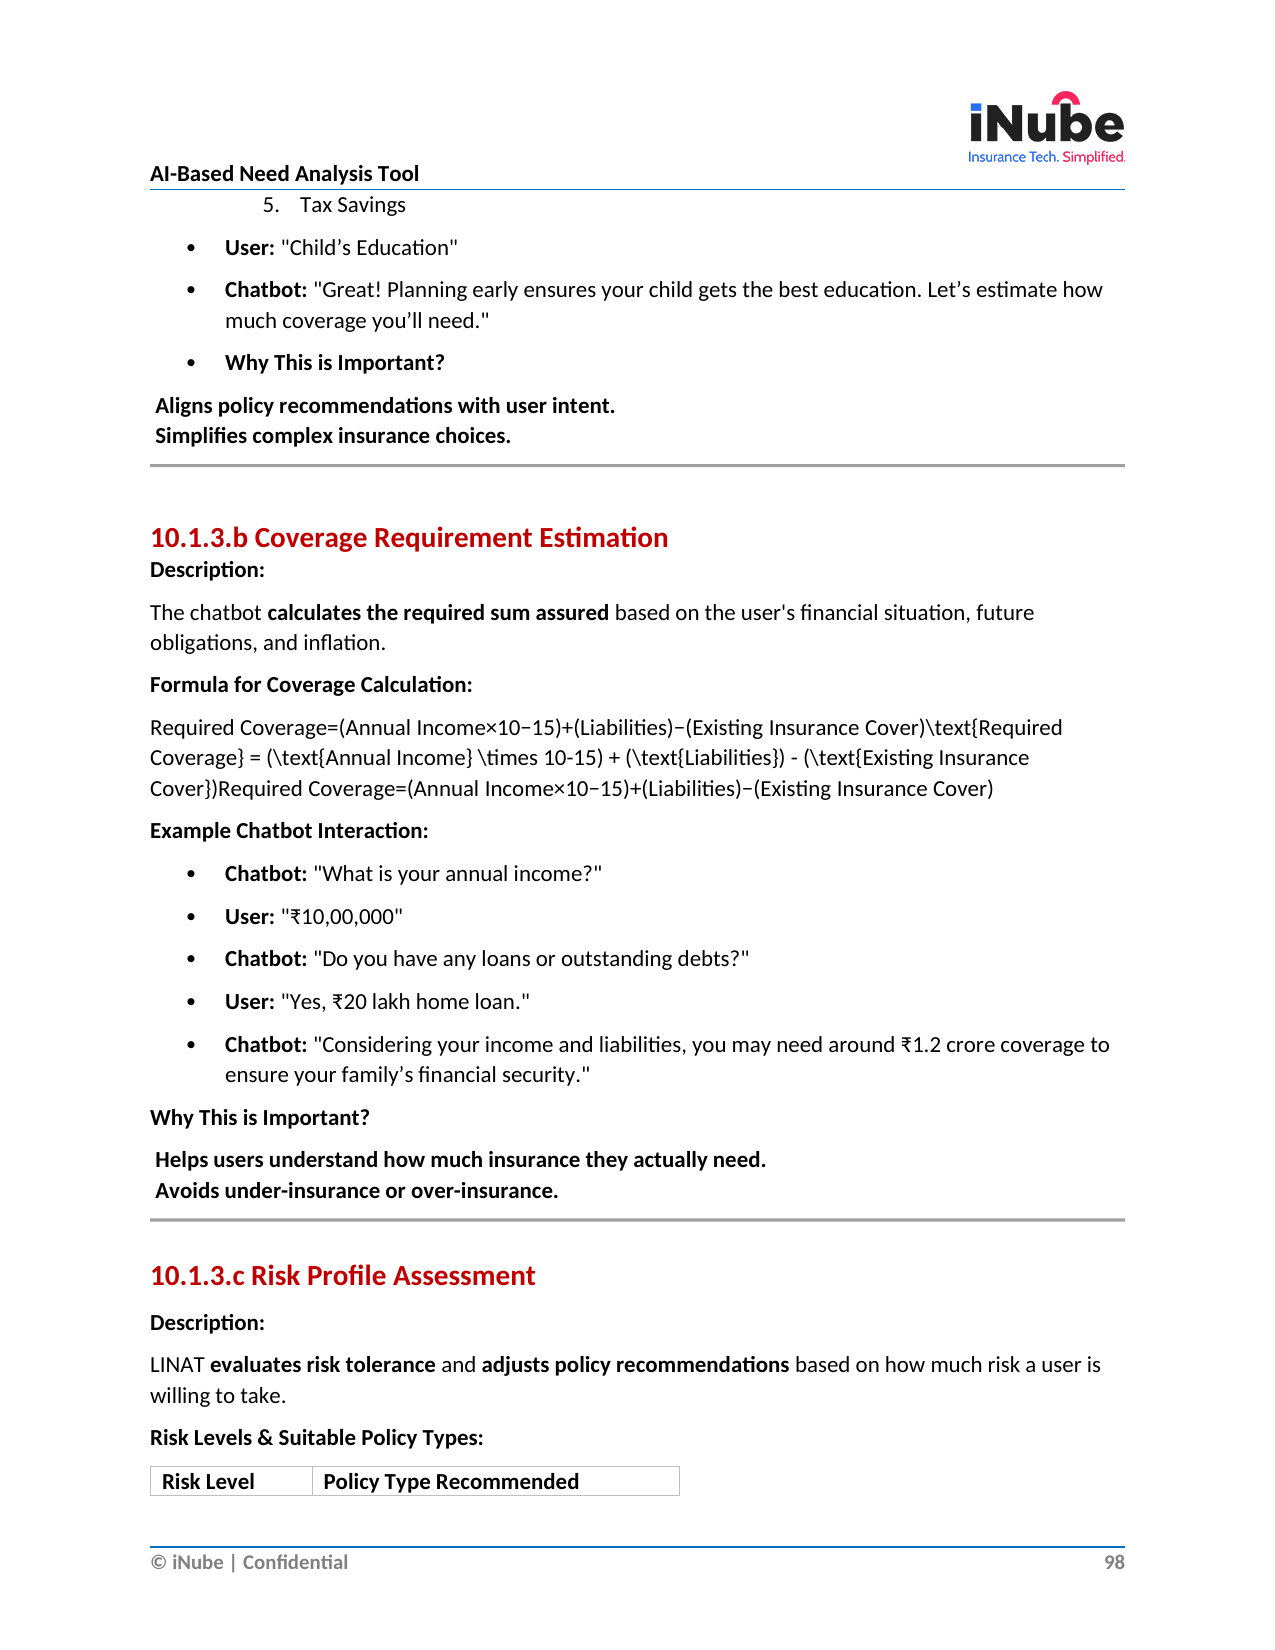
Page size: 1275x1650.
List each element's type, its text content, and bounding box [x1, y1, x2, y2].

text Description: [150, 1308, 1125, 1336]
text Helps users understand how much insurance they actually need. Avoids under-insurance or over-insurance. [150, 1146, 1125, 1204]
list User: "₹10,00,000" [187, 902, 1125, 930]
text Description: [150, 555, 1125, 583]
picture [968, 75, 1125, 182]
list Chatbot: "Do you have any loans or outstanding debts?" [187, 944, 1125, 972]
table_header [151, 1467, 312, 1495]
list Chatbot: "Considering your income and liabilities, you may need around ₹1.2 crore coverage to ensure your family’s financial security." [187, 1030, 1125, 1088]
list User: "Child’s Education" [187, 233, 1125, 261]
list Why This is Important? [187, 348, 1125, 376]
text Example Chatbot Interaction: [150, 816, 1125, 844]
list Chatbot: "What is your annual income?" [187, 859, 1125, 887]
text 10.1.3.c Risk Profile Assessment [150, 1222, 1125, 1292]
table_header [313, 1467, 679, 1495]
text Aligns policy recommendations with user intent. Simplifies complex insurance choices. [150, 391, 1125, 449]
text Required Coverage=(Annual Income×10−15)+(Liabilities)−(Existing Insurance Cover)\text{Required Coverage} = (\text{Annual Income} \times 10-15) + (\text{Liabilities}) - (\text{Existing Insurance Cover})Required Coverage=(Annual Income×10−15)+(Liabilities)−(Existing Insurance Cover) [150, 713, 1125, 802]
list User: "Yes, ₹20 lakh home loan." [187, 987, 1125, 1015]
text Why This is Important? [150, 1103, 1125, 1131]
list Tax Savings [262, 190, 1125, 218]
text The chatbot calculates the required sum assured based on the user's financial situation, future obligations, and inflation. [150, 598, 1125, 656]
text Risk Levels & Suitable Policy Types: [150, 1423, 1125, 1451]
text Formula for Coverage Calculation: [150, 671, 1125, 698]
list Chatbot: "Great! Planning early ensures your child gets the best education. Let’s estimate how much coverage you’ll need." [187, 276, 1125, 334]
text LINAT evaluates risk tolerance and adjusts policy recommendations based on how much risk a user is willing to take. [150, 1351, 1125, 1409]
subtitle 10.1.3.b Coverage Requirement Estimation [150, 519, 1125, 555]
